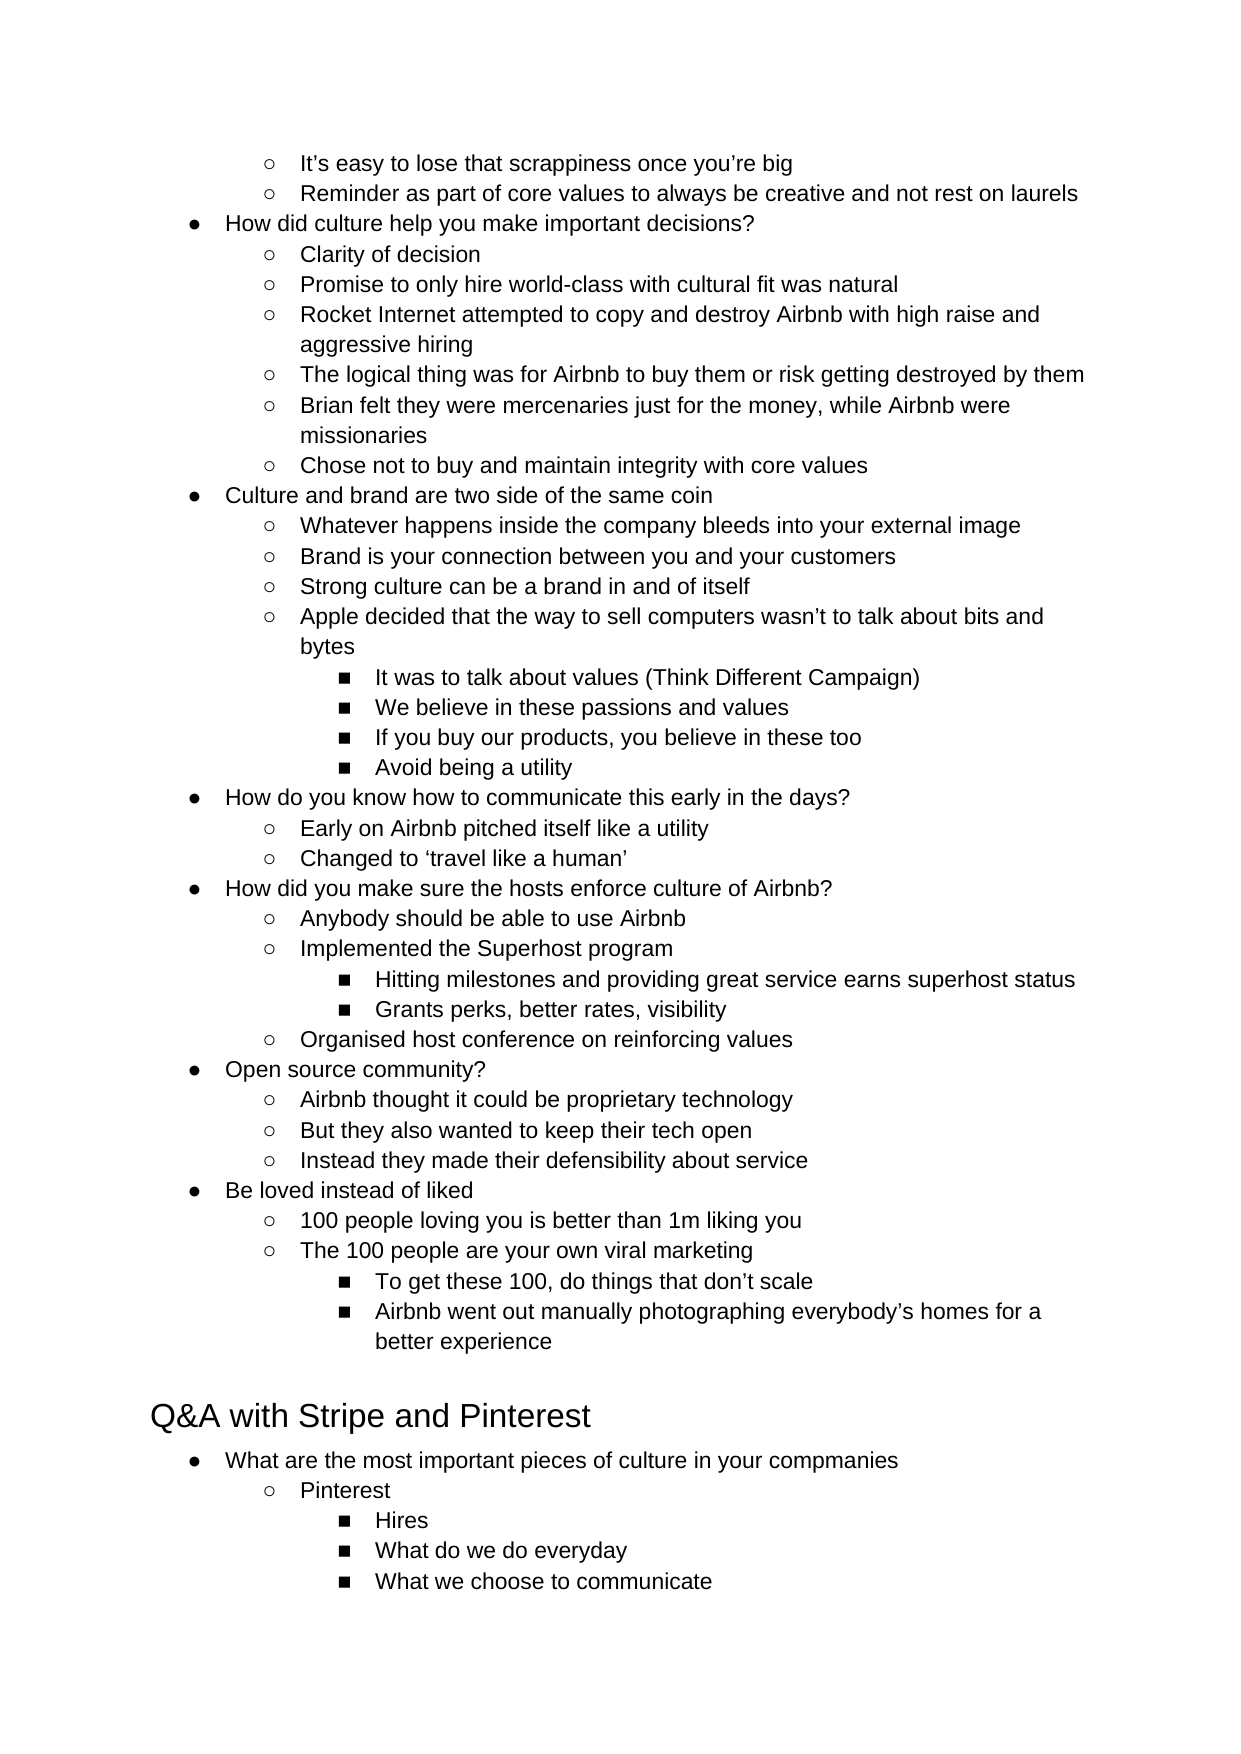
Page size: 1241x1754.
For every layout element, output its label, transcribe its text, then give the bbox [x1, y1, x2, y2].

list Apple decided that the way to sell computers wasn’t to talk about bits and bytes [262, 603, 1090, 660]
list The logical thing was for Airbnb to buy them or risk getting destroyed by them [262, 361, 1090, 388]
list Changed to ‘travel like a human’ [262, 845, 1090, 871]
list But they also wanted to keep their tech open [262, 1117, 1090, 1143]
list Grants perks, better rates, visibility [337, 996, 1090, 1022]
list Open source community? [187, 1056, 1090, 1083]
list Brian felt they were mercenaries just for the money, while Airbnb were missionaries [262, 392, 1090, 448]
list Whatever happens inside the company bleeds into your external image [262, 512, 1090, 539]
list How did you make sure the hosts enforce culture of Airbnb? [187, 875, 1090, 901]
list Brand is your connection between you and your customers [262, 543, 1090, 569]
list It’s easy to lose that scrappiness once you’re big [262, 150, 1090, 176]
list Airbnb went out manually photographing everybody’s homes for a better experience [337, 1298, 1090, 1354]
list Reminder as part of core values to always be creative and not rest on laurels [262, 180, 1090, 207]
list Hires [337, 1507, 1090, 1533]
list The 100 people are your own viral marketing [262, 1237, 1090, 1264]
list Organised host conference on reinforcing values [262, 1026, 1090, 1052]
list Early on Airbnb pitched itself like a utility [262, 814, 1090, 841]
list What are the most important pieces of culture in your compmanies [187, 1447, 1090, 1473]
list Hitting milestones and providing great service earns superhost status [337, 966, 1090, 992]
list Promise to only hire world-class with cultural fit was natural [262, 271, 1090, 297]
list Clarity of decision [262, 241, 1090, 267]
subtitle Q&A with Stripe and Pinterest [150, 1396, 1090, 1434]
list Avoid being a utility [337, 754, 1090, 781]
list We believe in these passions and values [337, 694, 1090, 720]
list Be loved instead of liked [187, 1177, 1090, 1203]
list What do we do everyday [337, 1537, 1090, 1564]
list What we choose to communicate [337, 1568, 1090, 1594]
list Airbnb thought it could be proprietary technology [262, 1086, 1090, 1113]
list Pinterest [262, 1477, 1090, 1503]
list How did culture help you make important decisions? [187, 210, 1090, 237]
list Chose not to buy and maintain integrity with core values [262, 452, 1090, 478]
list Culture and brand are two side of the same coin [187, 482, 1090, 509]
list If you buy our products, you believe in these too [337, 724, 1090, 750]
list Anybody should be able to use Airbnb [262, 905, 1090, 932]
list Implemented the Superhost program [262, 935, 1090, 962]
list 100 people loving you is better than 1m liking you [262, 1207, 1090, 1234]
list To get these 100, do things that don’t scale [337, 1268, 1090, 1294]
list Instead they made their defensibility about service [262, 1147, 1090, 1173]
list It was to talk about values (Think Different Campaign) [337, 663, 1090, 690]
list Rocket Internet attempted to copy and destroy Airbnb with high raise and aggressive hiring [262, 301, 1090, 358]
list Strong culture can be a brand in and of itself [262, 573, 1090, 599]
list How do you know how to communicate this early in the days? [187, 784, 1090, 811]
